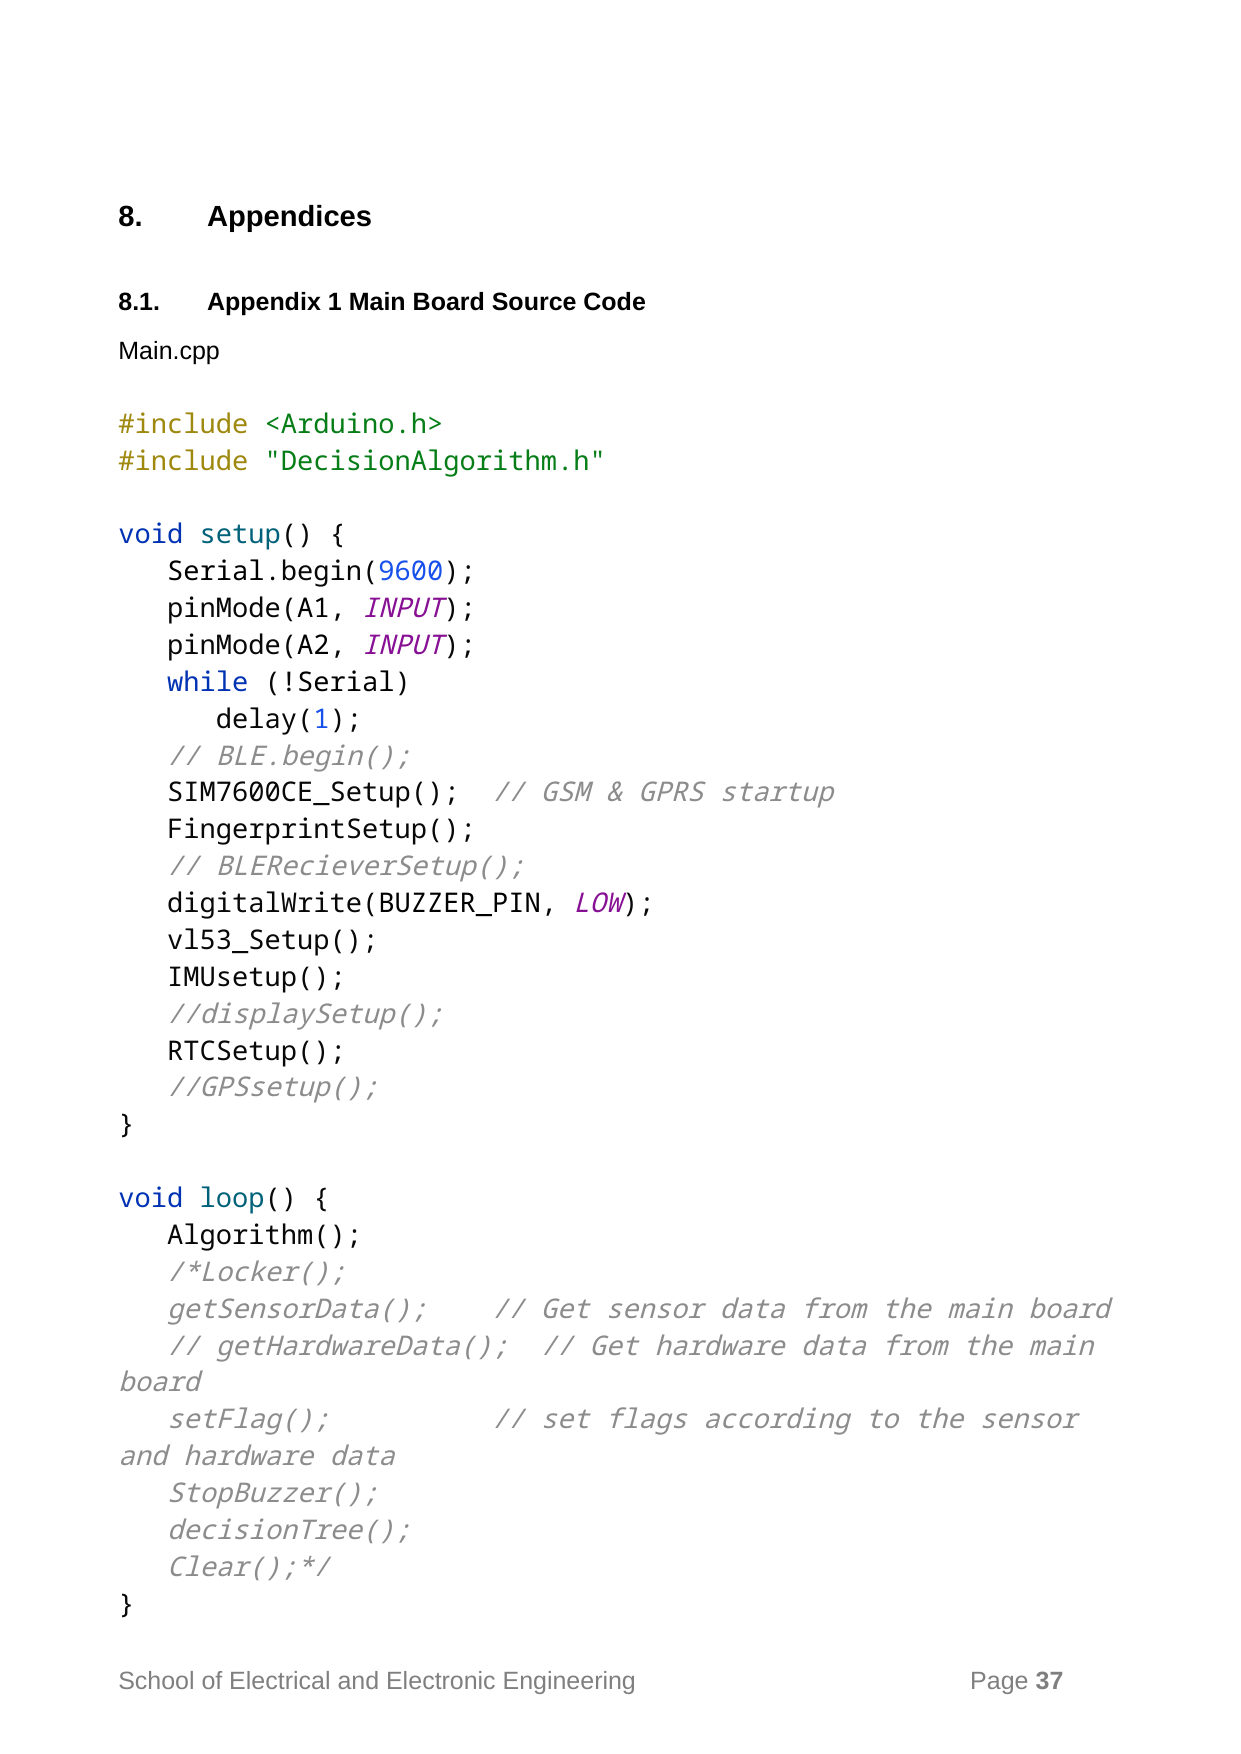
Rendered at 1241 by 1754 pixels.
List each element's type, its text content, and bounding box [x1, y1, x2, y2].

text #include <Arduino.h> #include "DecisionAlgorithm.h" void setup() { Serial.begin(9600); pinMode(A1, INPUT); pinMode(A2, INPUT); while (!Serial) delay(1); // BLE.begin(); SIM7600CE_Setup(); // GSM & GPRS startup FingerprintSetup(); // BLERecieverSetup(); digitalWrite(BUZZER_PIN, LOW); vl53_Setup(); IMUsetup(); //displaySetup(); RTCSetup(); //GPSsetup(); } void loop() { Algorithm(); /*Locker(); getSensorData(); // Get sensor data from the main board // getHardwareData(); // Get hardware data from the main board setFlag(); // set flags according to the sensor and hardware data StopBuzzer(); decisionTree(); Clear();*/ } [118, 404, 1122, 1621]
subtitle Appendix 1 Main Board Source Code [118, 287, 1122, 315]
text Main.cpp [118, 336, 1122, 365]
subtitle Appendices [118, 199, 1122, 232]
